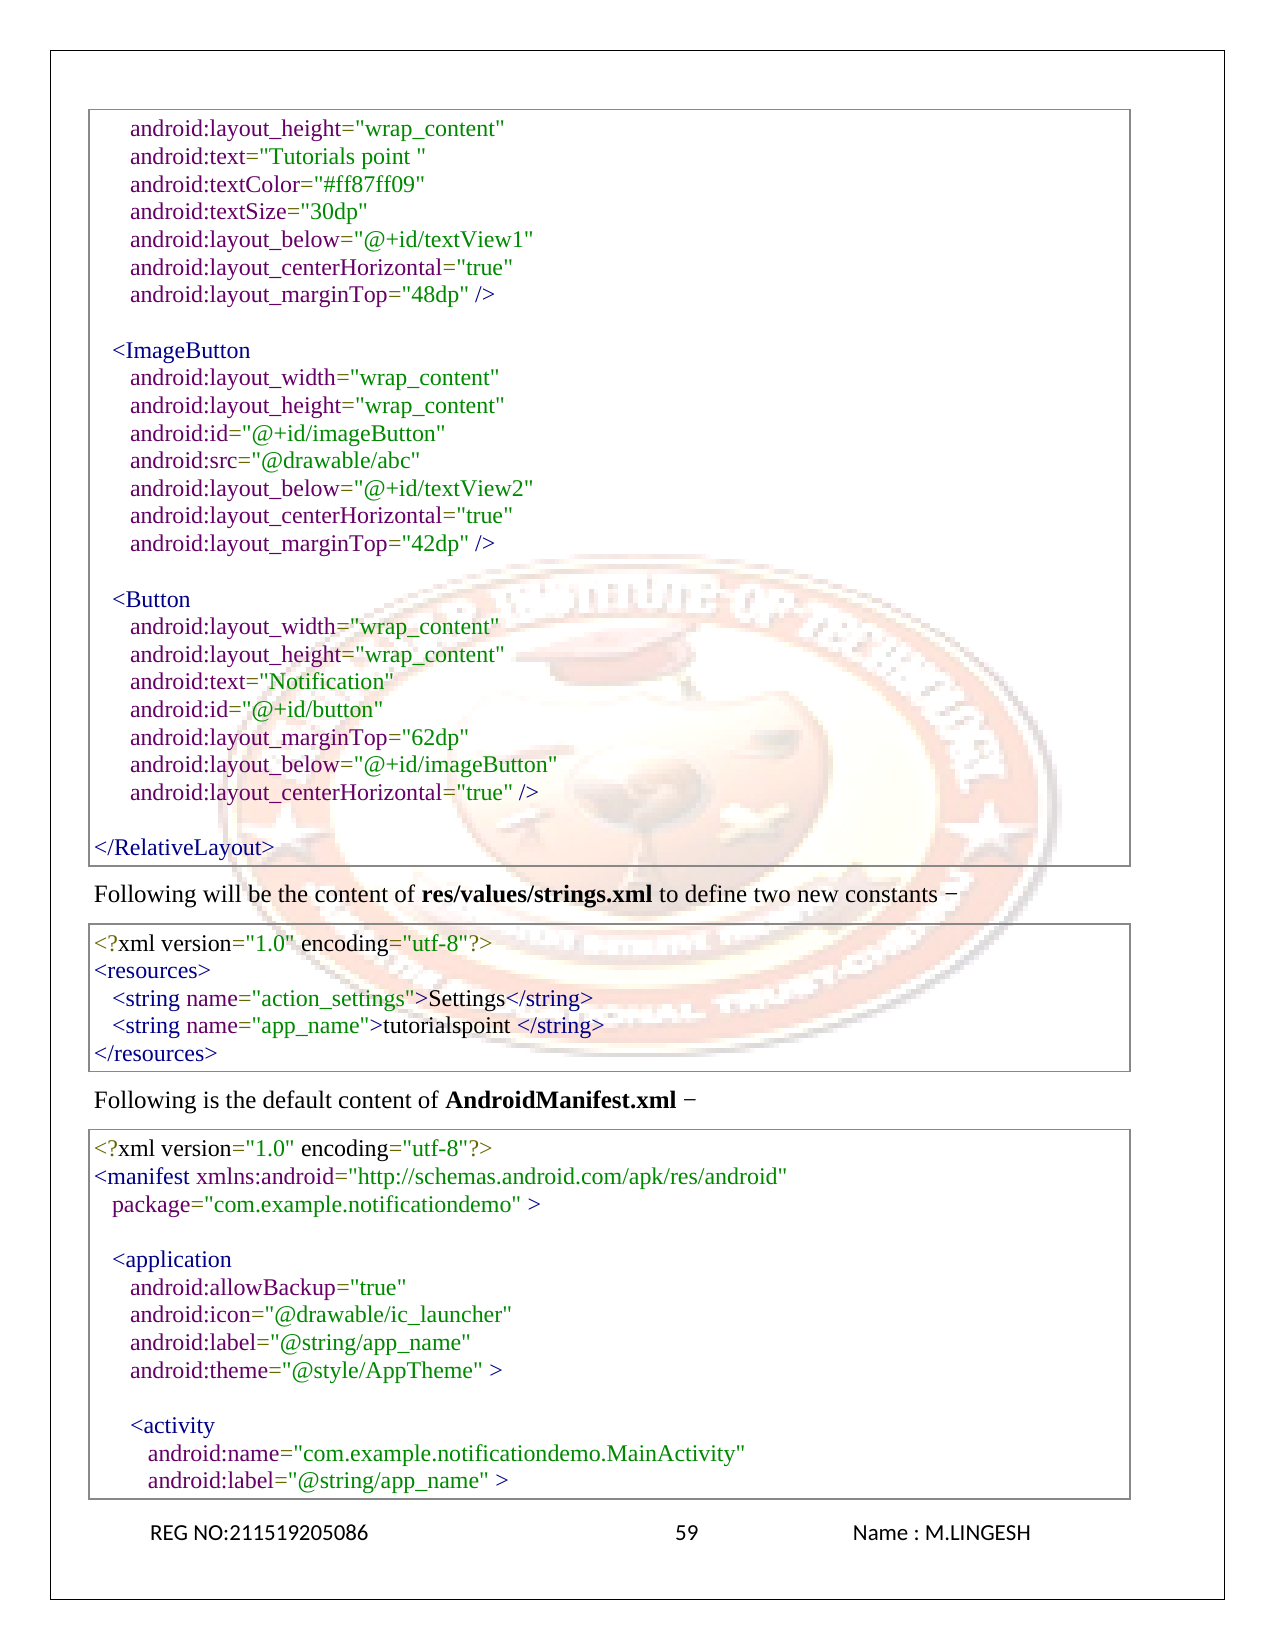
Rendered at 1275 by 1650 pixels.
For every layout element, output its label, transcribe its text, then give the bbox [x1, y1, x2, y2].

text android:layout_height="wrap_content" [90, 385, 1129, 413]
text android:layout_height="wrap_content" [90, 110, 1129, 136]
text android:src="@drawable/abc" [90, 440, 1129, 468]
text <activity [90, 1406, 1129, 1433]
text android:layout_below="@+id/imageButton" [90, 744, 1129, 772]
text android:layout_height="wrap_content" [90, 634, 1129, 662]
text android:layout_marginTop="48dp" /> [90, 274, 1129, 308]
text android:layout_centerHorizontal="true" [90, 247, 1129, 274]
text package="com.example.notificationdemo" > [90, 1184, 1129, 1217]
text android:layout_centerHorizontal="true" /> [90, 772, 1129, 805]
text android:text="Notification" [90, 662, 1129, 689]
text android:textColor="#ff87ff09" [90, 164, 1129, 192]
text </resources> [90, 1033, 1129, 1071]
text <Button [90, 579, 1129, 606]
text android:layout_below="@+id/textView1" [90, 219, 1129, 247]
text <string name="app_name">tutorialspoint </string> [90, 1006, 1129, 1033]
text android:label="@string/app_name" > [90, 1461, 1129, 1498]
text android:name="com.example.notificationdemo.MainActivity" [90, 1433, 1129, 1461]
text android:layout_width="wrap_content" [90, 606, 1129, 634]
text android:icon="@drawable/ic_launcher" [90, 1295, 1129, 1322]
text android:layout_marginTop="62dp" [90, 717, 1129, 744]
text android:textSize="30dp" [90, 192, 1129, 219]
text <string name="action_settings">Settings</string> [90, 978, 1129, 1006]
text <ImageButton [90, 330, 1129, 358]
text android:theme="@style/AppTheme" > [90, 1350, 1129, 1383]
text <application [90, 1239, 1129, 1267]
text android:id="@+id/imageButton" [90, 413, 1129, 440]
text android:layout_marginTop="42dp" /> [90, 523, 1129, 557]
text android:id="@+id/button" [90, 689, 1129, 717]
text android:text="Tutorials point " [90, 136, 1129, 164]
text <?xml version="1.0" encoding="utf-8"?> [90, 1130, 1129, 1156]
text <manifest xmlns:android="http://schemas.android.com/apk/res/android" [90, 1156, 1129, 1184]
text android:allowBackup="true" [90, 1267, 1129, 1295]
text android:label="@string/app_name" [90, 1322, 1129, 1350]
text android:layout_below="@+id/textView2" [90, 468, 1129, 496]
text Following will be the content of res/values/strings.xml to define two new constants − [94, 879, 1120, 908]
text android:layout_centerHorizontal="true" [90, 496, 1129, 523]
text <?xml version="1.0" encoding="utf-8"?> [90, 925, 1129, 951]
text Following is the default content of AndroidManifest.xml − [94, 1085, 1120, 1114]
text android:layout_width="wrap_content" [90, 358, 1129, 385]
text </RelativeLayout> [90, 828, 1129, 865]
text <resources> [90, 951, 1129, 978]
